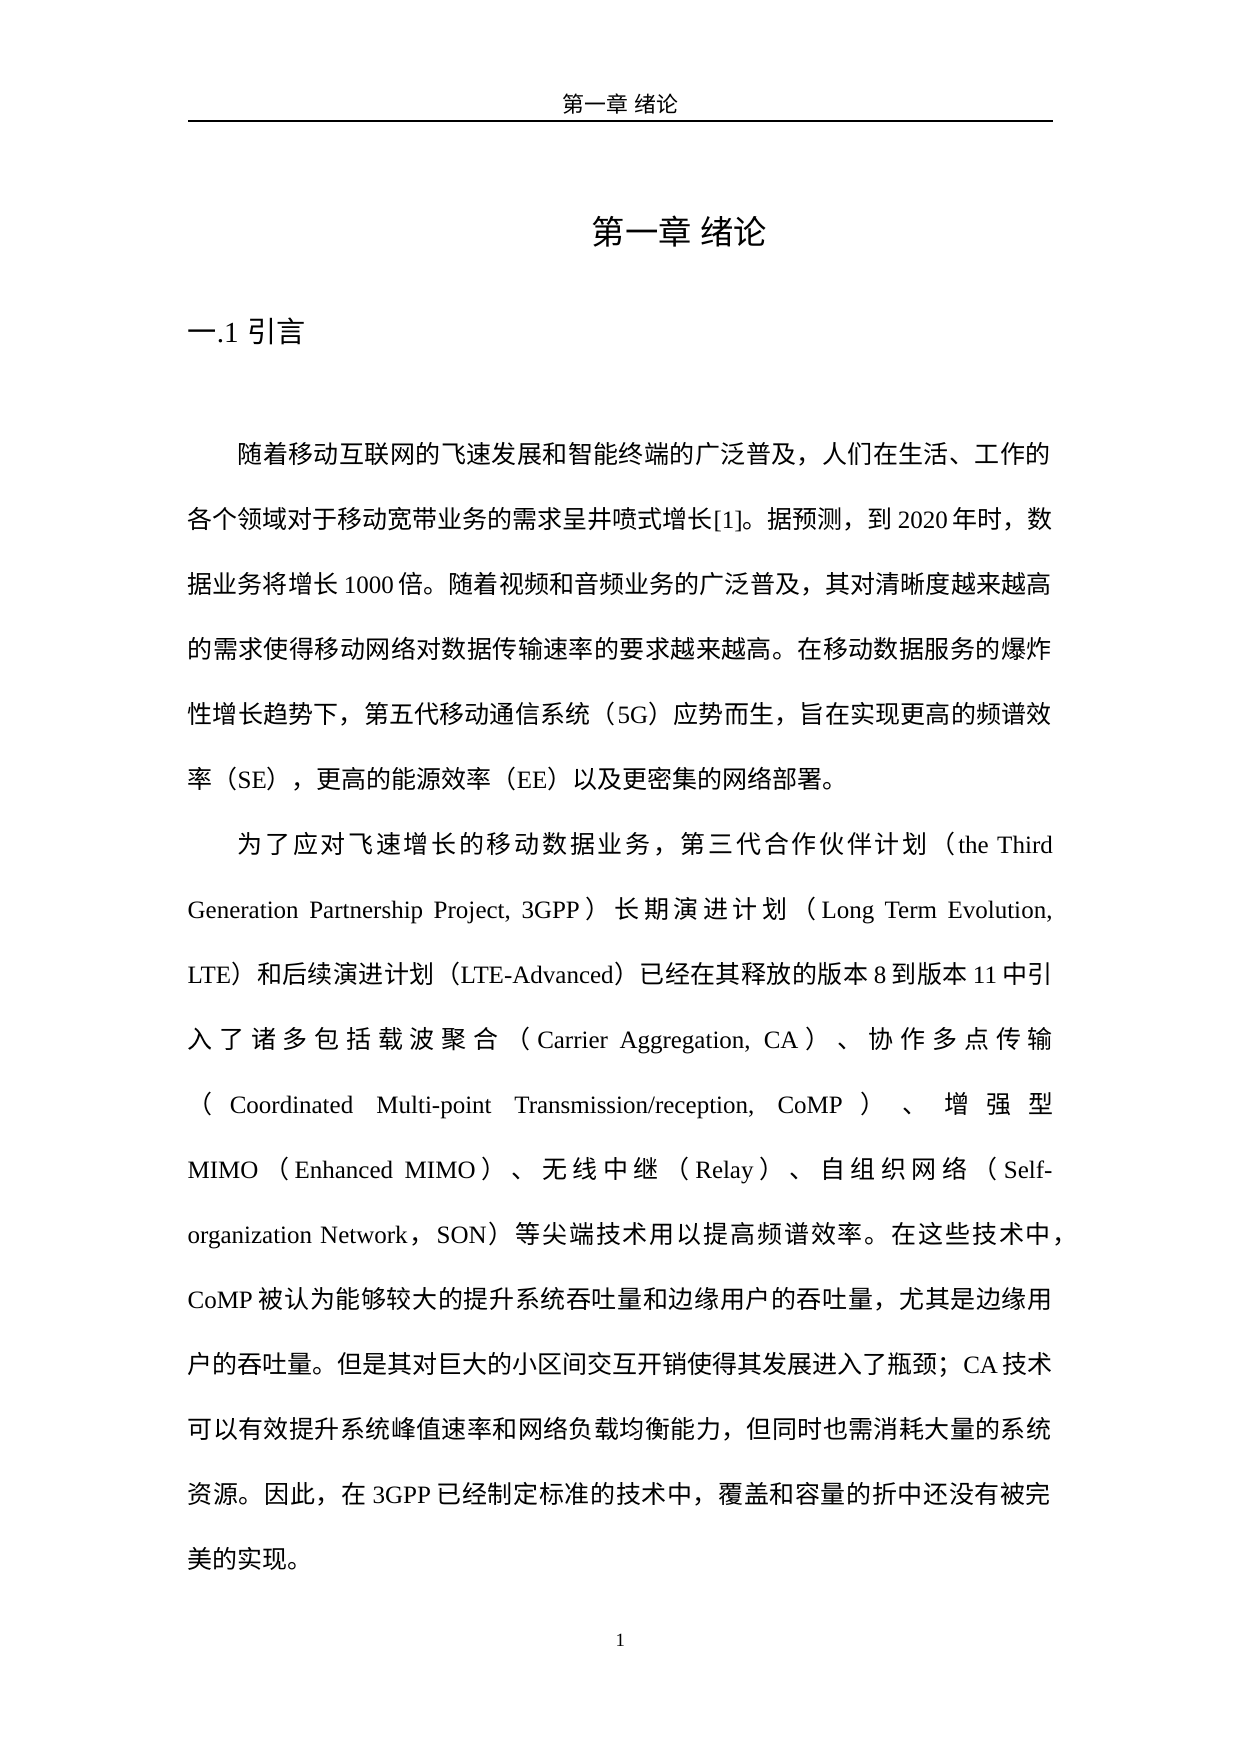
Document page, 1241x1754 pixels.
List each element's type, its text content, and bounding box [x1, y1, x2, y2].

subtitle 绪论 [306, 197, 1053, 262]
subtitle 引言 [187, 297, 1053, 362]
text 随着移动互联网的飞速发展和智能终端的广泛普及，人们在生活、工作的各个领域对于移动宽带业务的需求呈井喷式增长[1]。据预测，到2020年时，数据业务将增长1000倍。随着视频和音频业务的广泛普及，其对清晰度越来越高的需求使得移动网络对数据传输速率的要求越来越高。在移动数据服务的爆炸性增长趋势下，第五代移动通信系统（5G）应势而生，旨在实现更高的频谱效率（SE），更高的能源效率（EE）以及更密集的网络部署。 [187, 420, 1053, 810]
text 为了应对飞速增长的移动数据业务，第三代合作伙伴计划（the Third Generation Partnership Project, 3GPP）长期演进计划（Long Term Evolution, LTE）和后续演进计划（LTE-Advanced）已经在其释放的版本8到版本11中引入了诸多包括载波聚合（Carrier Aggregation, CA）、协作多点传输（Coordinated Multi-point Transmission/reception, CoMP）、增强型MIMO（Enhanced MIMO）、无线中继（Relay）、自组织网络（Self-organization Network，SON）等尖端技术用以提高频谱效率。在这些技术中，CoMP被认为能够较大的提升系统吞吐量和边缘用户的吞吐量，尤其是边缘用户的吞吐量。但是其对巨大的小区间交互开销使得其发展进入了瓶颈；CA技术可以有效提升系统峰值速率和网络负载均衡能力，但同时也需消耗大量的系统资源。因此，在3GPP已经制定标准的技术中，覆盖和容量的折中还没有被完美的实现。 [187, 810, 1053, 1590]
